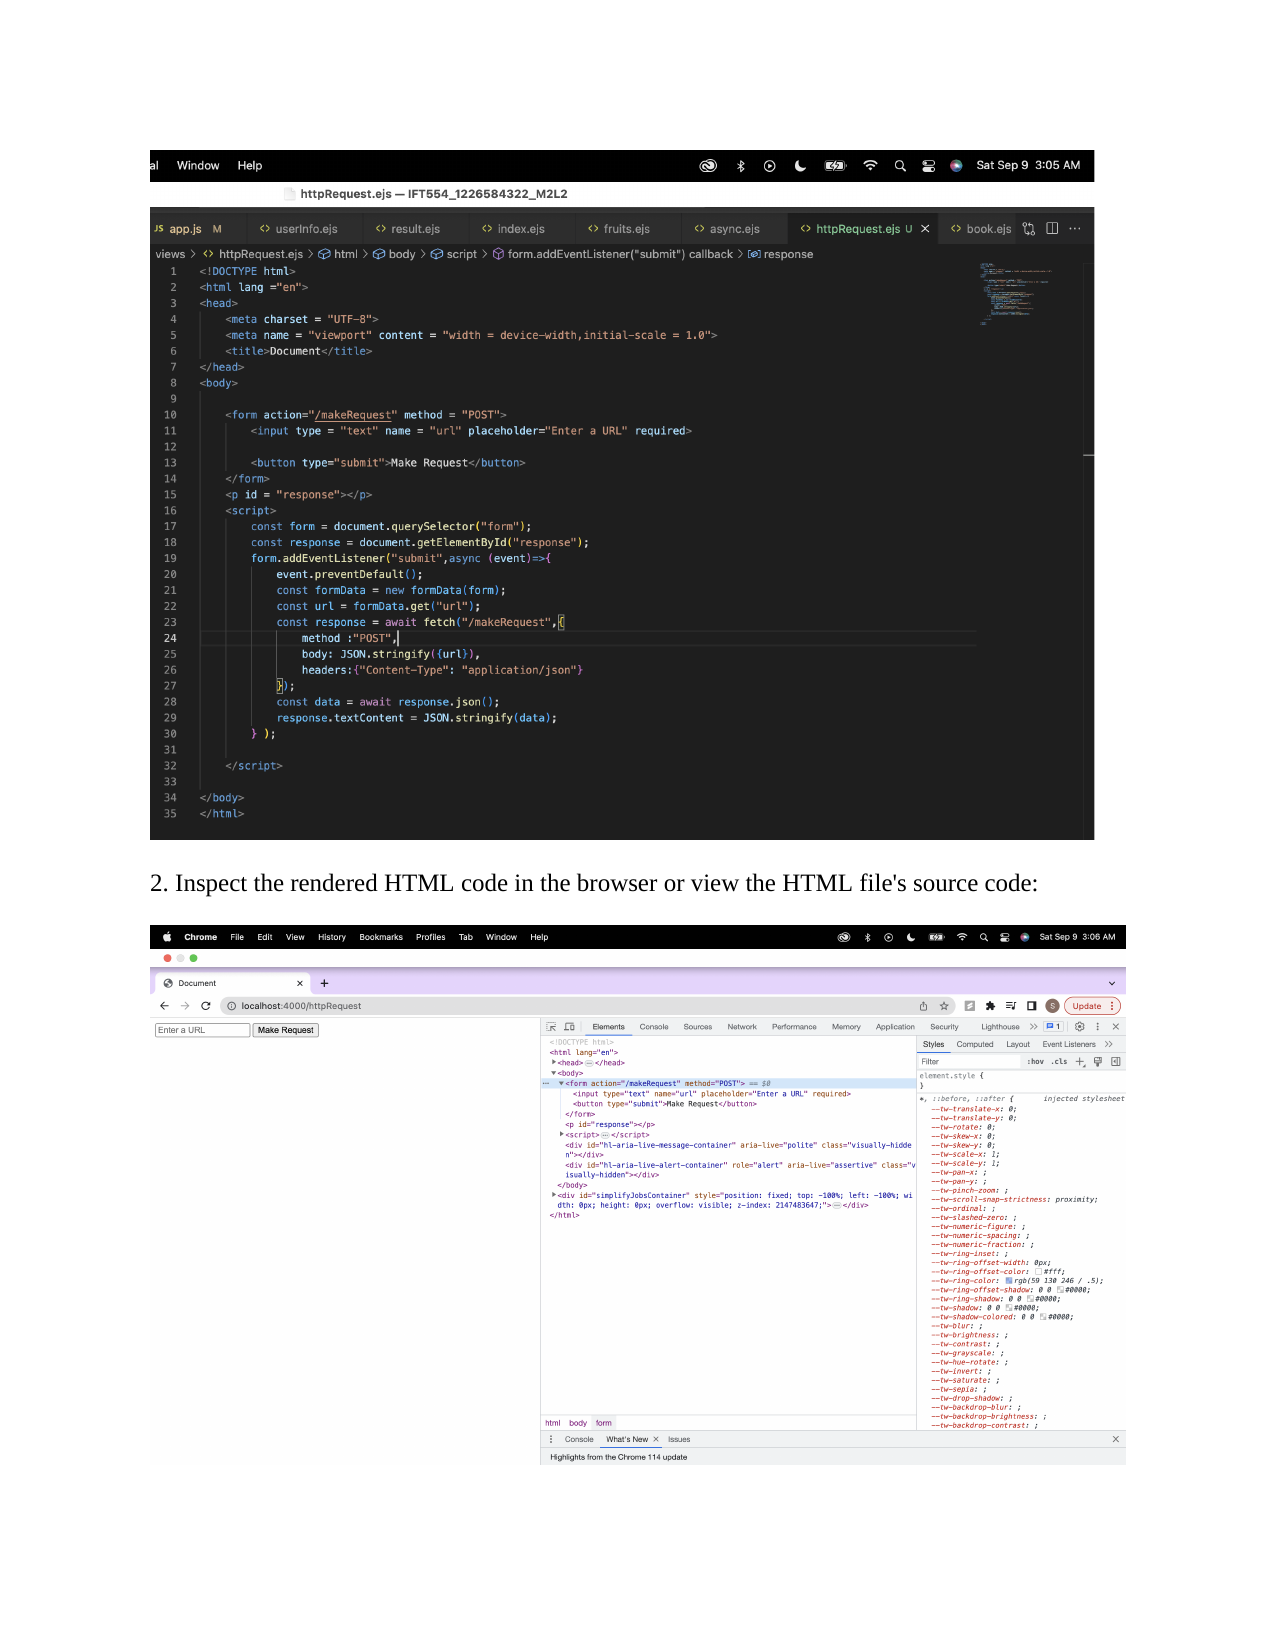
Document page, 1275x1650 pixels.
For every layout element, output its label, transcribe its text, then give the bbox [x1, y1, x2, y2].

text 2. Inspect the rendered HTML code in the browser or view the HTML file's source code: [150, 868, 1125, 897]
picture [150, 925, 1126, 1465]
picture [150, 150, 1095, 840]
